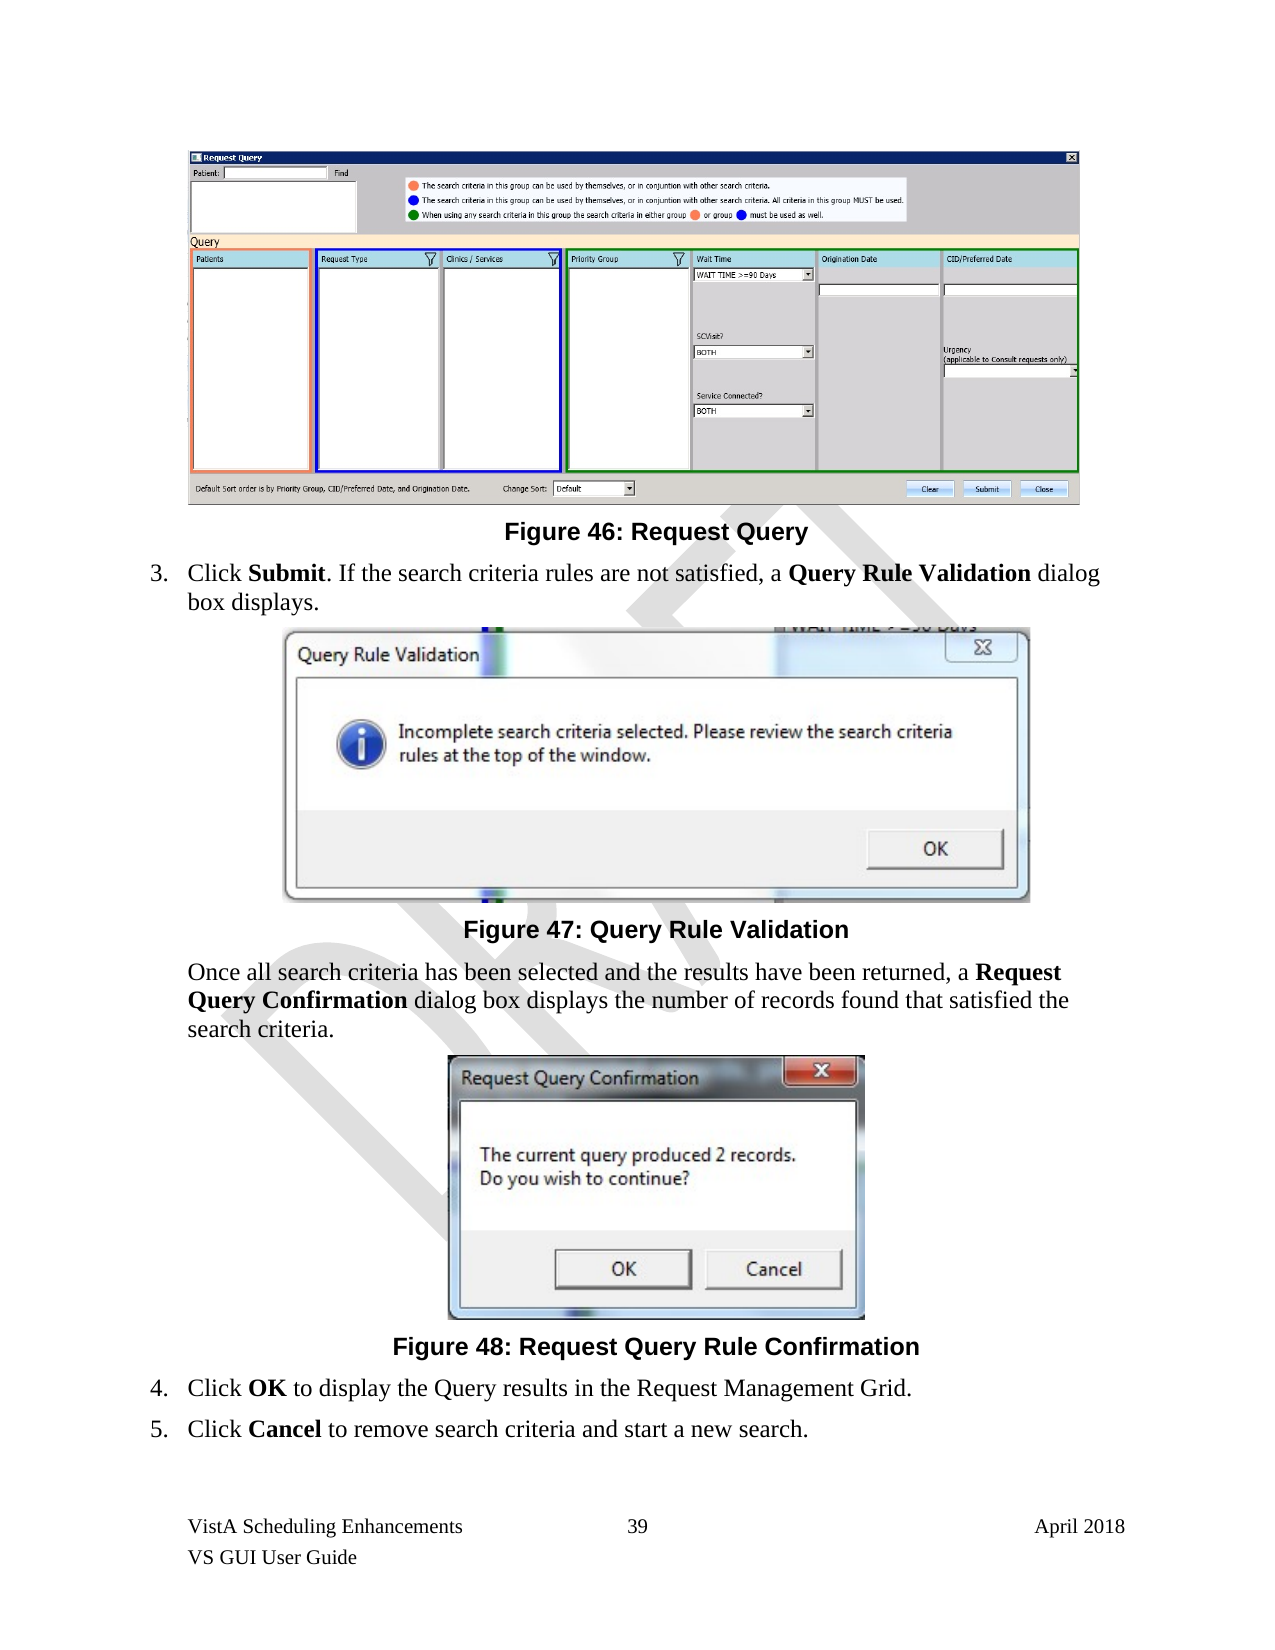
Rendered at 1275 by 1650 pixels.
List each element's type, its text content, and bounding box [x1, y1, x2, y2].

text Figure 46: Request Query [187, 517, 1125, 545]
text Click Cancel to remove search criteria and start a new search. [150, 1414, 1125, 1443]
picture [187, 150, 1080, 505]
picture [282, 627, 1031, 903]
text Click Submit. If the search criteria rules are not satisfied, a Query Rule Validation dialog box displays. [150, 558, 1125, 615]
text Figure 48: Request Query Rule Confirmation [187, 1332, 1125, 1361]
text Once all search criteria has been selected and the results have been returned, a Request Query Confirmation dialog box displays the number of records found that satisfied the search criteria. [187, 957, 1125, 1043]
text Click OK to display the Query results in the Request Management Grid. [150, 1373, 1125, 1402]
picture [447, 1055, 865, 1320]
text Figure 47: Query Rule Validation [187, 915, 1125, 944]
